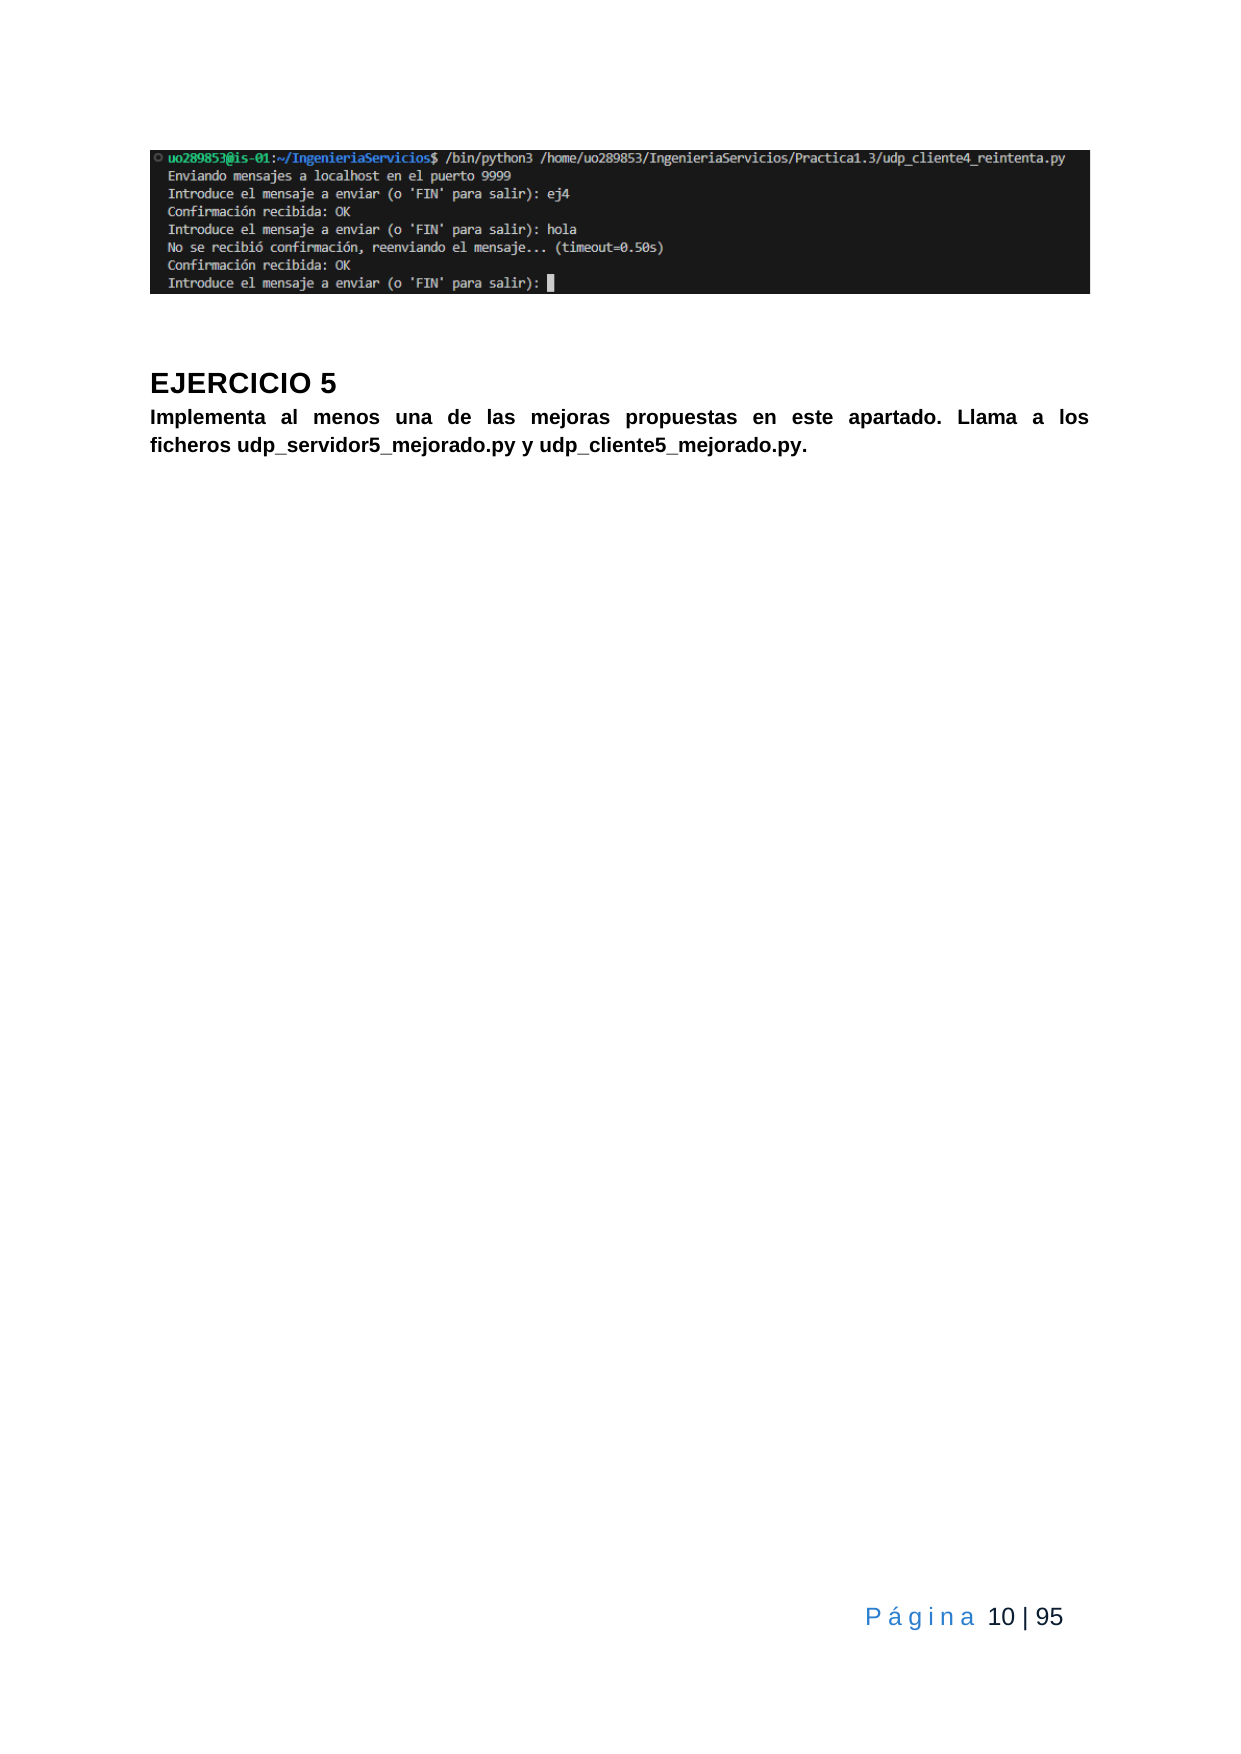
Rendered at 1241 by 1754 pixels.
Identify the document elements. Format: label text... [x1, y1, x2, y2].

subtitle EJERCICIO 5 [150, 366, 1090, 400]
picture [150, 150, 1091, 294]
text Implementa al menos una de las mejoras propuestas en este apartado. Llama a los ficheros udp_servidor5_mejorado.py y udp_cliente5_mejorado.py. [150, 405, 1090, 456]
